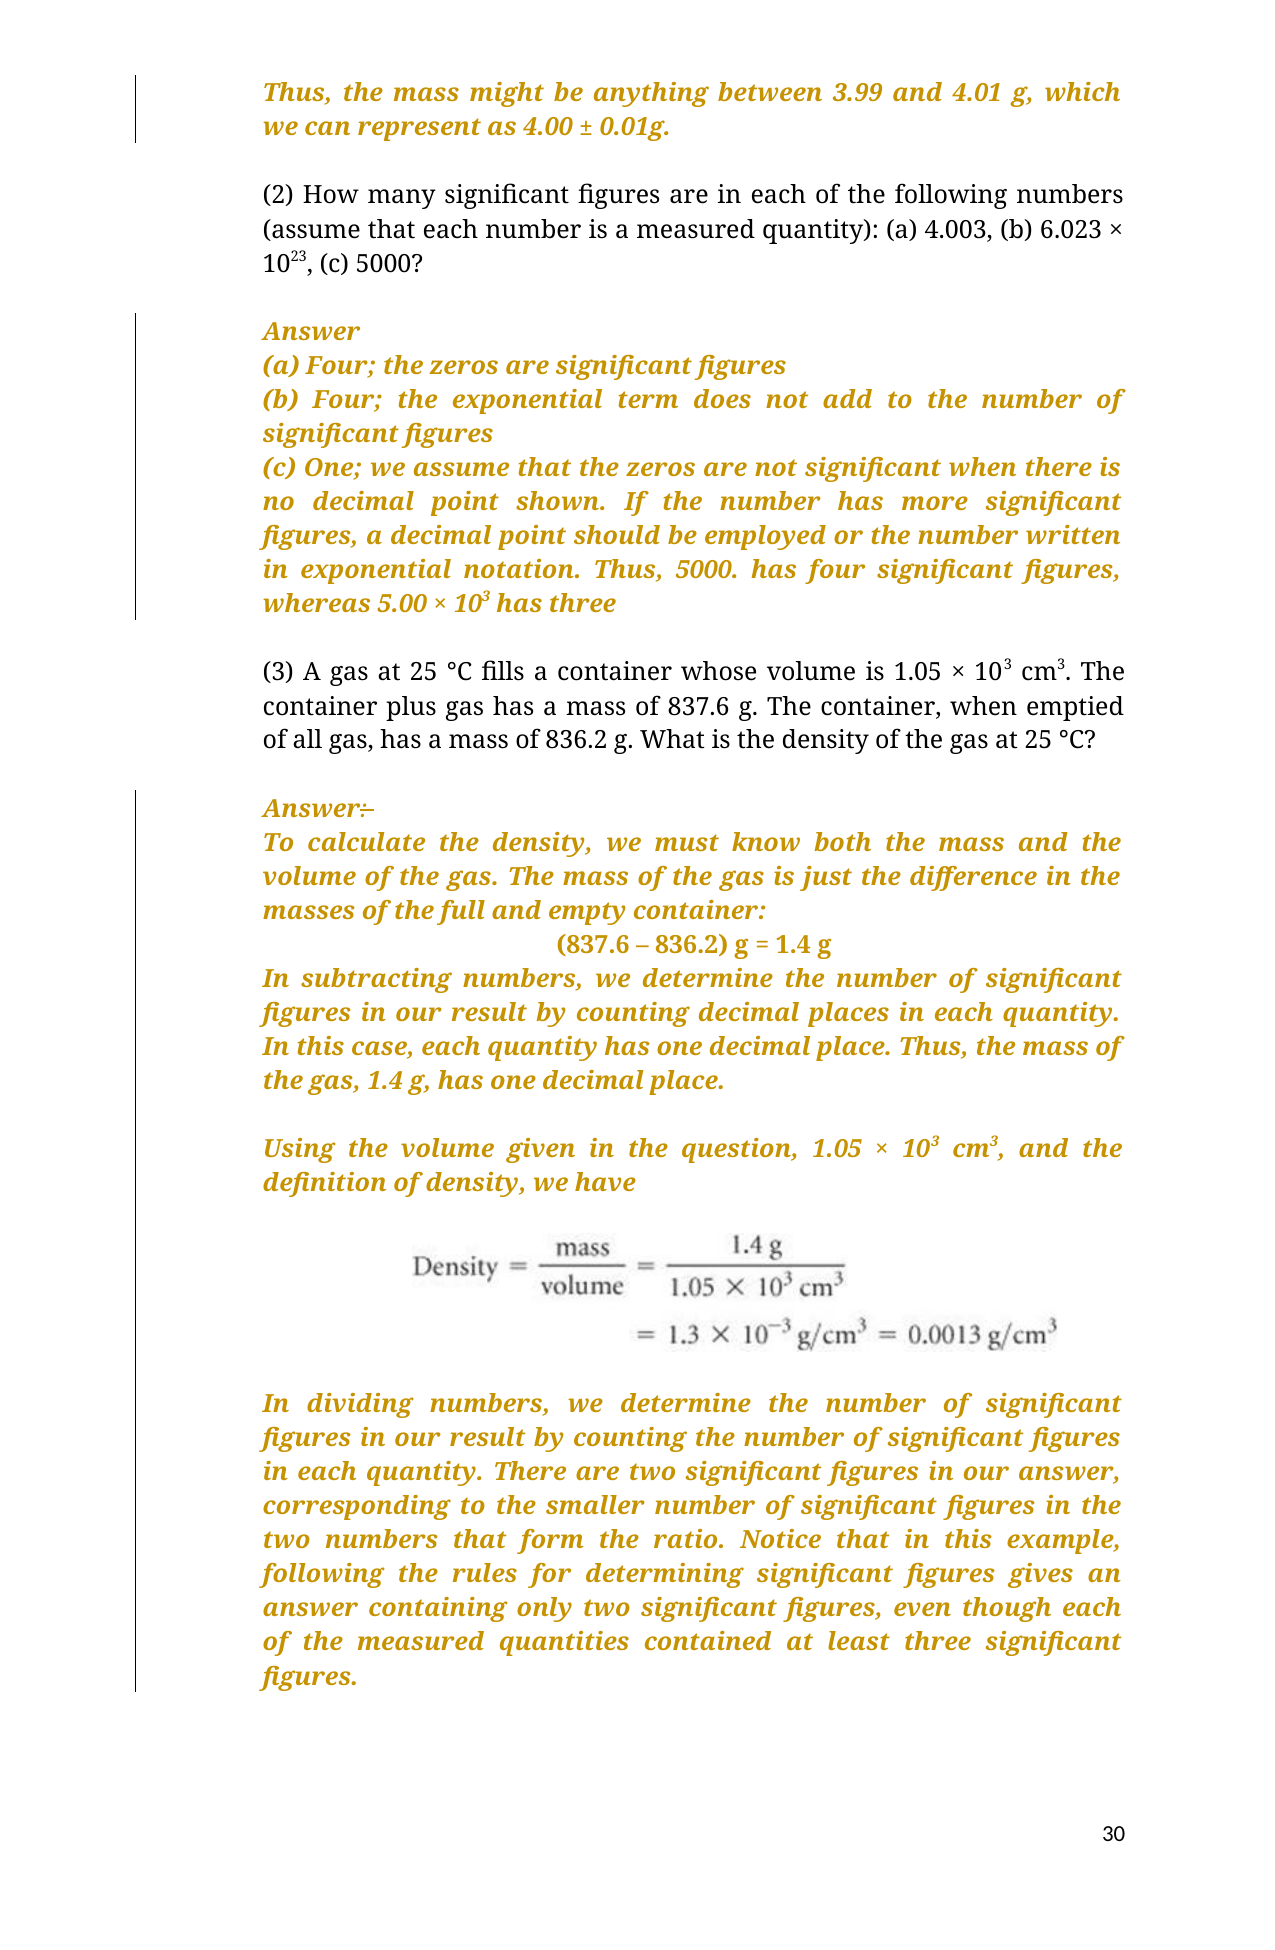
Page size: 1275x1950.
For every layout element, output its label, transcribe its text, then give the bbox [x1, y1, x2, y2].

list In dividing numbers, we determine the number of significant figures in our result by counting the number of significant figures in each quantity. There are two significant figures in our answer, corresponding to the smaller number of significant figures in the two numbers that form the ratio. Notice that in this example, following the rules for determining significant figures gives an answer containing only two significant figures, even though each of the measured quantities contained at least three significant figures. [262, 1386, 1125, 1692]
list Answer [262, 313, 1125, 347]
picture [411, 1233, 1058, 1352]
list (2) How many significant figures are in each of the following numbers (assume that each number is a measured quantity): (a) 4.003, (b) 6.023 × 1023, (c) 5000? [262, 177, 1125, 279]
list (b) Four; the exponential term does not add to the number of significant figures [262, 382, 1125, 450]
list (837.6 – 836.2) g = 1.4 g [262, 927, 1125, 961]
list (3) A gas at 25 °C fills a container whose volume is 1.05 × 103 cm3. The container plus gas has a mass of 837.6 g. The container, when emptied of all gas, has a mass of 836.2 g. What is the density of the gas at 25 °C? [262, 654, 1125, 756]
list Using the volume given in the question, 1.05 × 103 cm3, and the definition of density, we have [262, 1131, 1125, 1199]
list To calculate the density, we must know both the mass and the volume of the gas. The mass of the gas is just the difference in the masses of the full and empty container: [262, 824, 1125, 927]
list (c) One; we assume that the zeros are not significant when there is no decimal point shown. If the number has more significant figures, a decimal point should be employed or the number written in exponential notation. Thus, 5000. has four significant figures, whereas 5.00 × 103 has three [262, 450, 1125, 620]
list In subtracting numbers, we determine the number of significant figures in our result by counting decimal places in each quantity. In this case, each quantity has one decimal place. Thus, the mass of the gas, 1.4 g, has one decimal place. [262, 961, 1125, 1097]
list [262, 75, 1125, 143]
list (a) Four; the zeros are significant figures [262, 347, 1125, 382]
list Answer [262, 790, 1125, 824]
